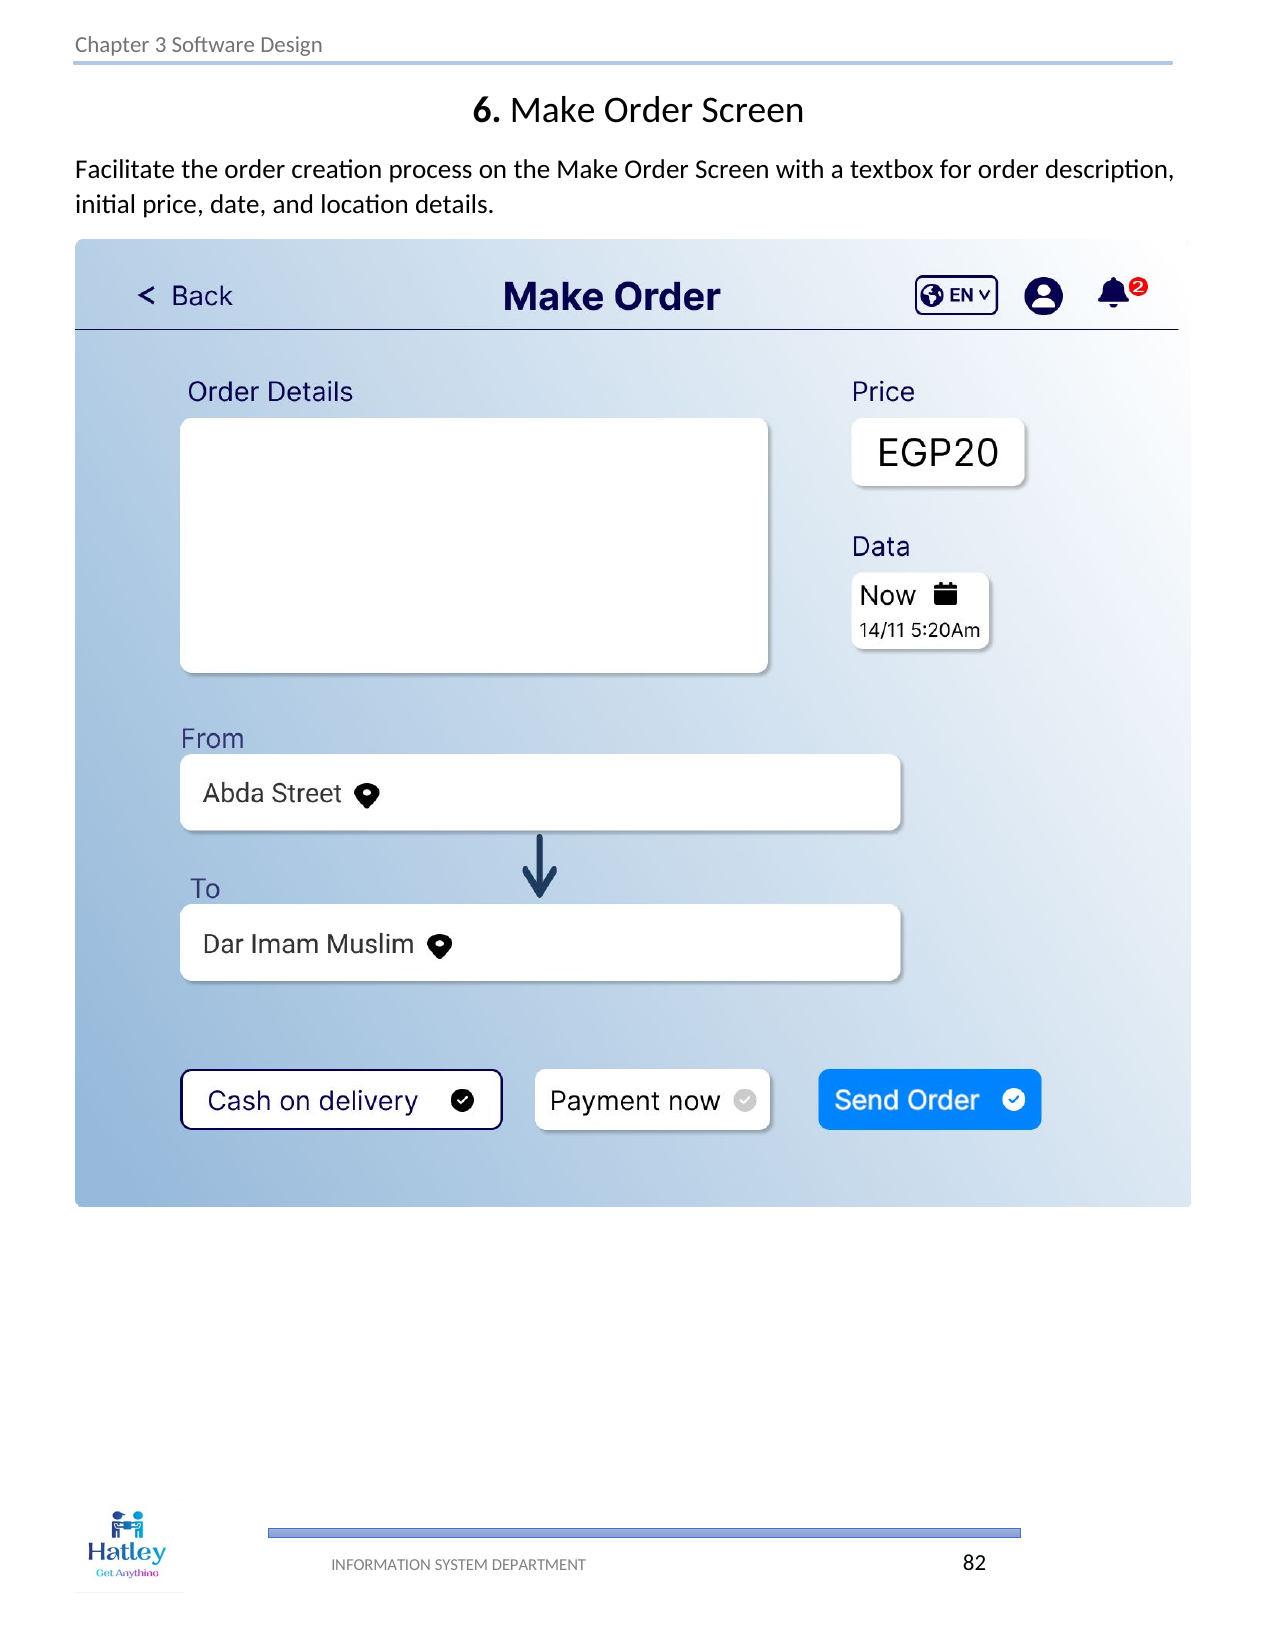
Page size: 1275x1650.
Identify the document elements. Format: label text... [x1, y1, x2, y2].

picture [75, 1498, 185, 1593]
subtitle Make Order Screen [472, 86, 1248, 132]
picture [75, 239, 1192, 1207]
picture [269, 1529, 1020, 1537]
text Facilitate the order creation process on the Make Order Screen with a textbox for order description, initial price, date, and location details. [75, 152, 1190, 221]
